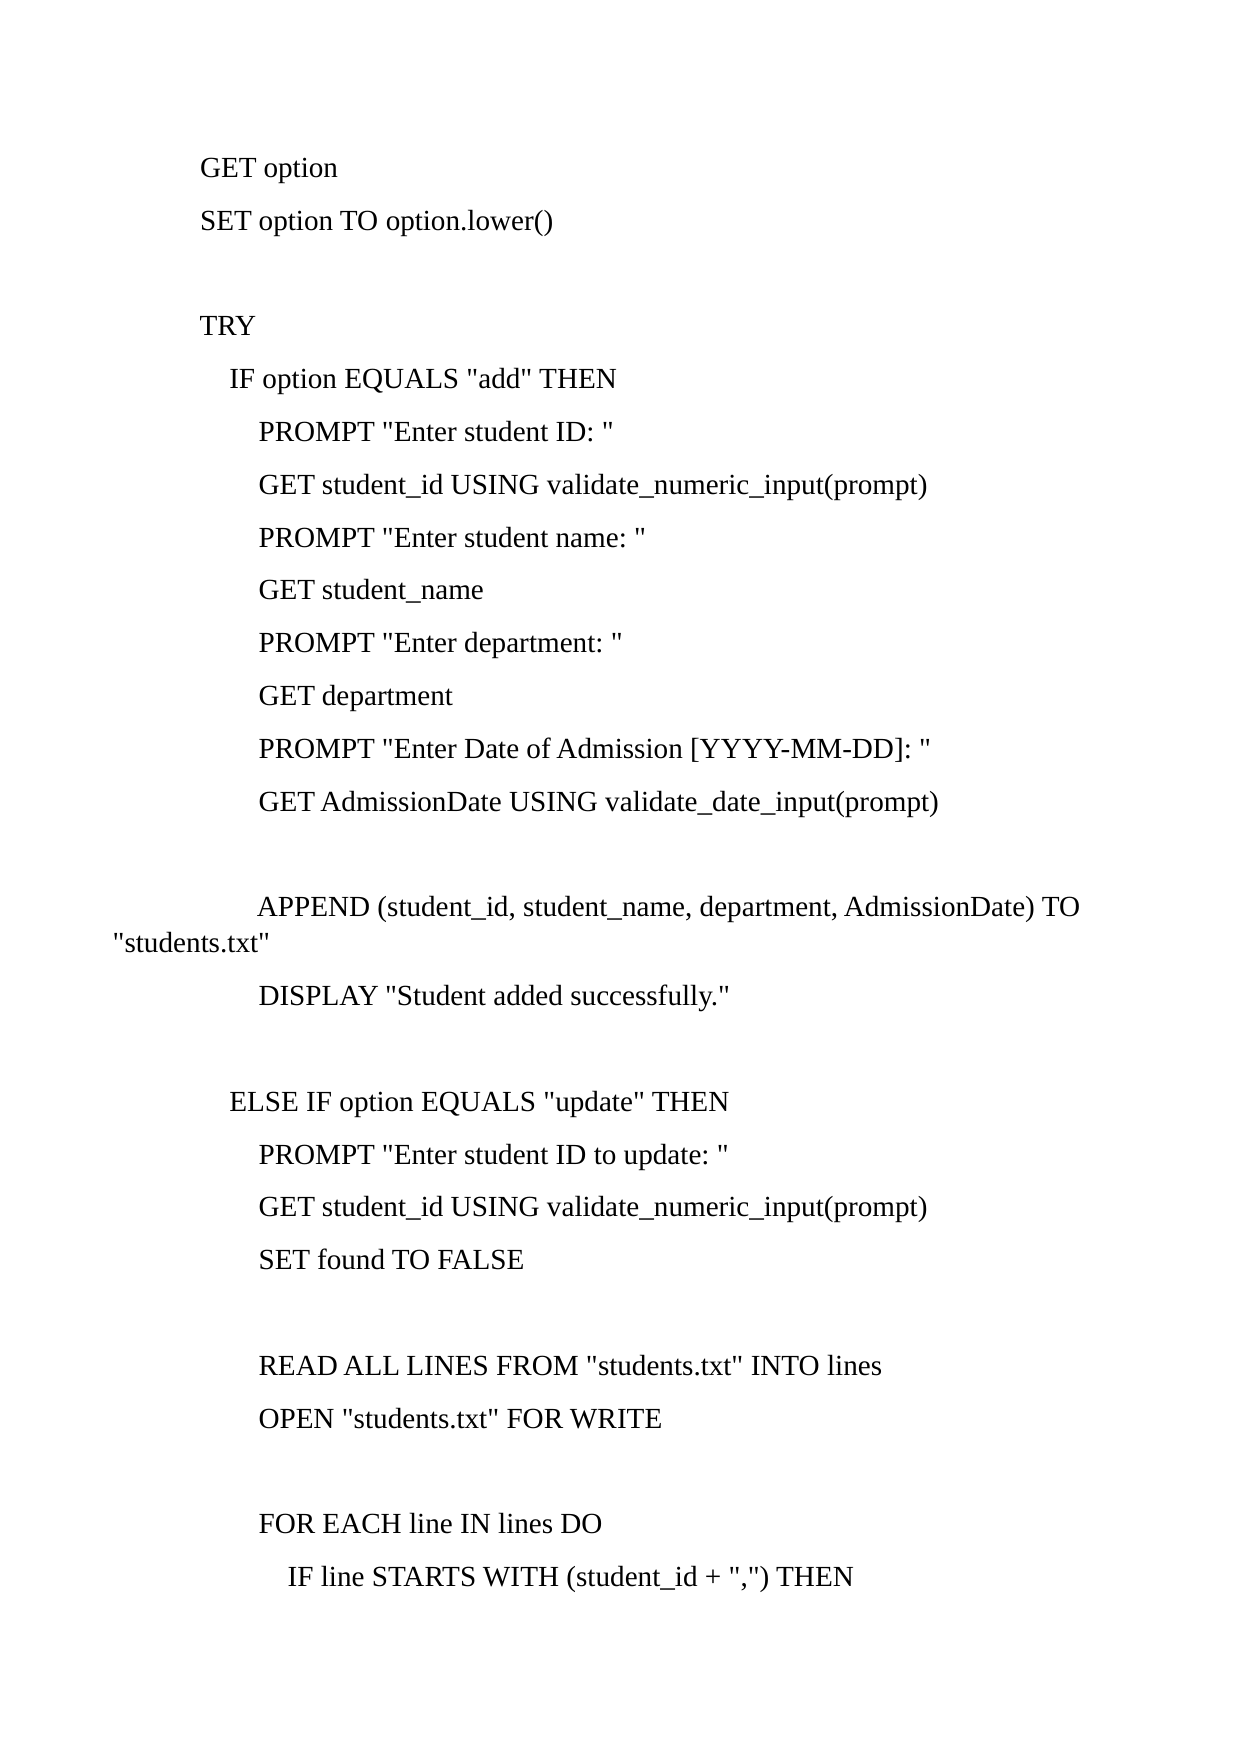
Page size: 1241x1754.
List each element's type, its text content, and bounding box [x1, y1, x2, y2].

text PROMPT "Enter student ID: " [112, 414, 1128, 448]
text PROMPT "Enter Date of Admission [YYYY-MM-DD]: " [112, 731, 1128, 764]
text PROMPT "Enter department: " [112, 625, 1128, 659]
text GET student_id USING validate_numeric_input(prompt) [112, 1189, 1128, 1223]
text DISPLAY "Student added successfully." [112, 978, 1128, 1012]
text SET found TO FALSE [112, 1242, 1128, 1276]
text OPEN "students.txt" FOR WRITE [112, 1401, 1128, 1434]
text GET student_name [112, 572, 1128, 606]
text GET student_id USING validate_numeric_input(prompt) [112, 467, 1128, 500]
text PROMPT "Enter student name: " [112, 520, 1128, 553]
text GET department [112, 678, 1128, 712]
text TRY [112, 308, 1128, 342]
text ELSE IF option EQUALS "update" THEN [112, 1084, 1128, 1117]
text SET option TO option.lower() [112, 203, 1128, 236]
text IF option EQUALS "add" THEN [112, 361, 1128, 395]
text IF line STARTS WITH (student_id + ",") THEN [112, 1559, 1128, 1593]
text GET AdmissionDate USING validate_date_input(prompt) [112, 784, 1128, 817]
text PROMPT "Enter student ID to update: " [112, 1137, 1128, 1170]
text APPEND (student_id, student_name, department, AdmissionDate) TO "students.txt" [112, 889, 1128, 959]
text GET option [112, 150, 1128, 183]
text FOR EACH line IN lines DO [112, 1506, 1128, 1540]
text READ ALL LINES FROM "students.txt" INTO lines [112, 1348, 1128, 1382]
